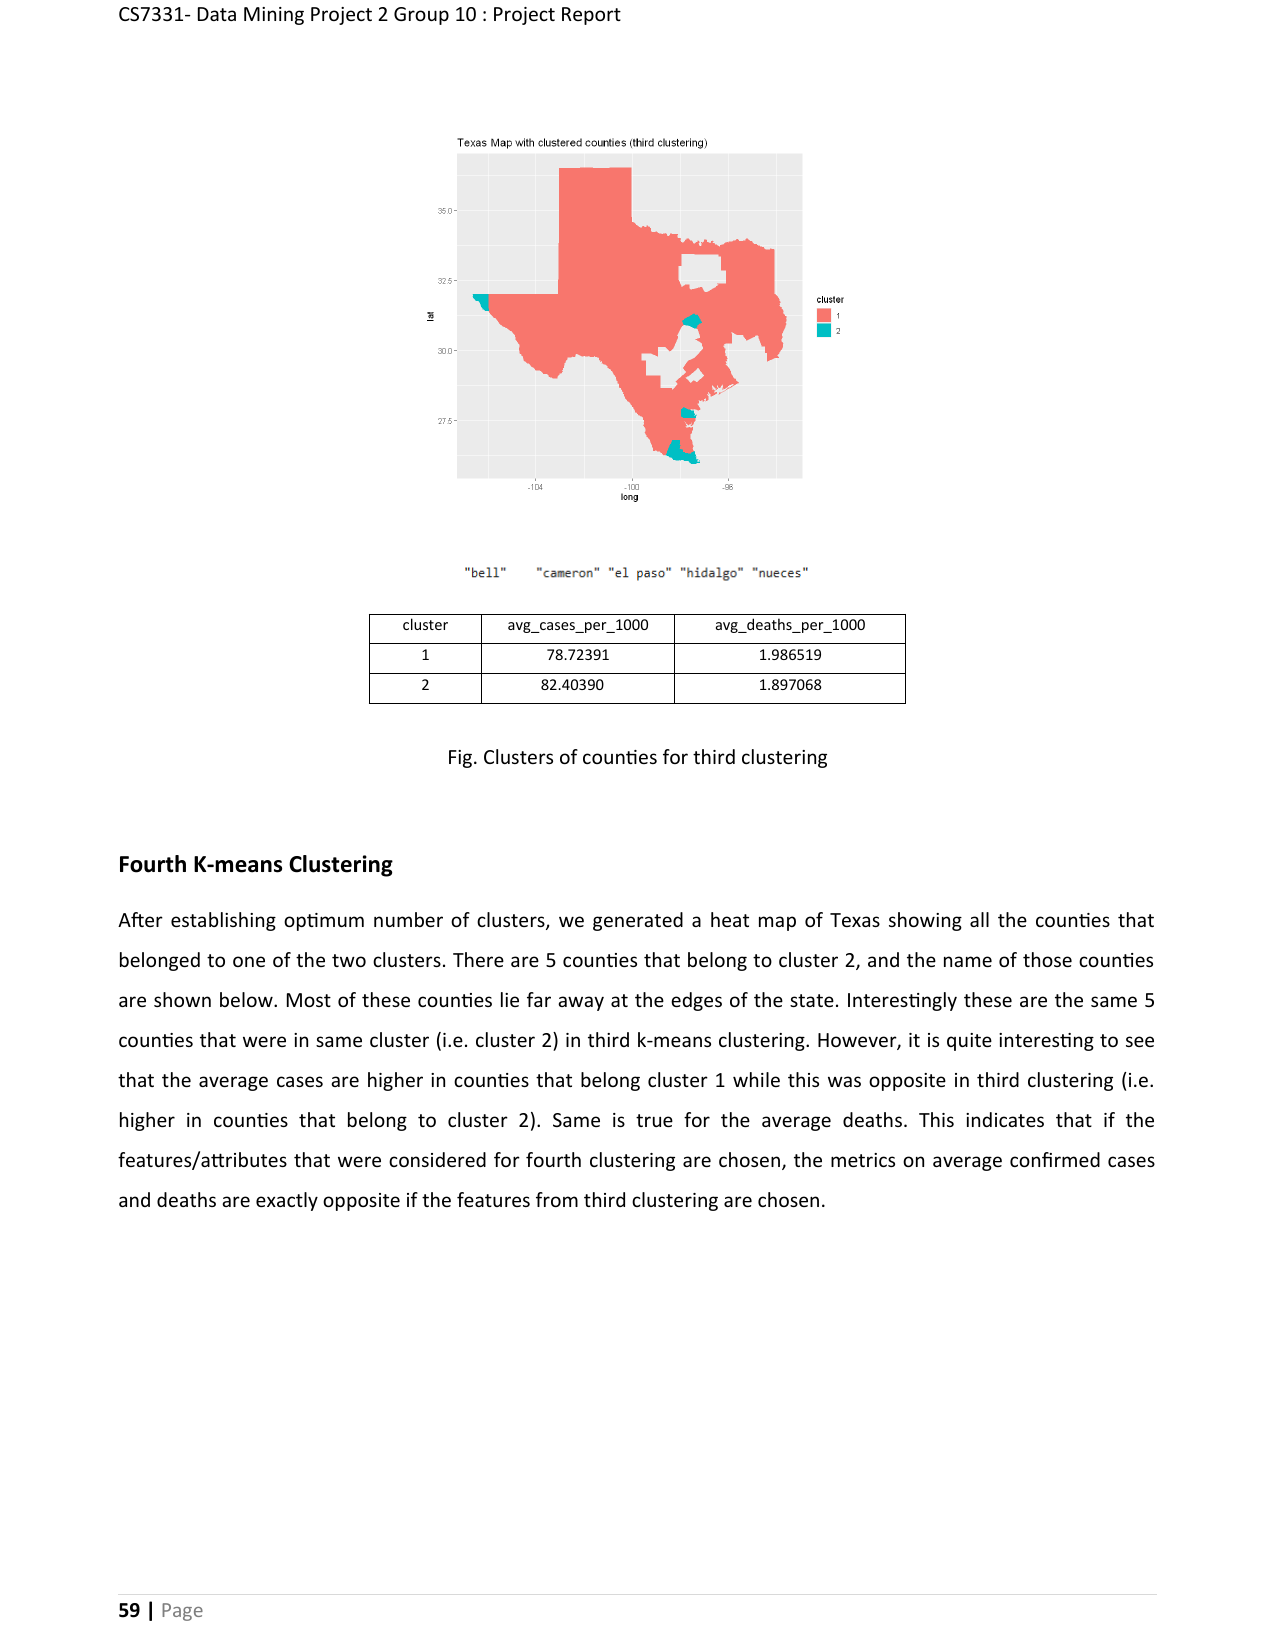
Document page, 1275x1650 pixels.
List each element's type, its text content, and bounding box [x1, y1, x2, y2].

table_header avg_deaths_per_1000 [675, 615, 905, 643]
table_cell 1 [370, 644, 481, 673]
text Fourth K-means Clustering [118, 848, 1157, 878]
table_cell 1.986519 [675, 644, 905, 673]
picture [463, 561, 812, 587]
table_cell 78.72391 [482, 644, 674, 673]
picture [421, 103, 854, 536]
table_header cluster [370, 615, 481, 643]
table_header avg_cases_per_1000 [482, 615, 674, 643]
table_cell 2 [370, 674, 481, 703]
text After establishing optimum number of clusters, we generated a heat map of Texas showing all the counties that belonged to one of the two clusters. There are 5 counties that belong to cluster 2, and the name of those counties are shown below. Most of these counties lie far away at the edges of the state. Interestingly these are the same 5 counties that were in same cluster (i.e. cluster 2) in third k-means clustering. However, it is quite interesting to see that the average cases are higher in counties that belong cluster 1 while this was opposite in third clustering (i.e. higher in counties that belong to cluster 2). Same is true for the average deaths. This indicates that if the features/attributes that were considered for fourth clustering are chosen, the metrics on average confirmed cases and deaths are exactly opposite if the features from third clustering are chosen. [118, 906, 1157, 1213]
table_cell 82.40390 [482, 674, 674, 703]
table_cell 1.897068 [675, 674, 905, 703]
text Fig. Clusters of counties for third clustering [118, 743, 1157, 769]
